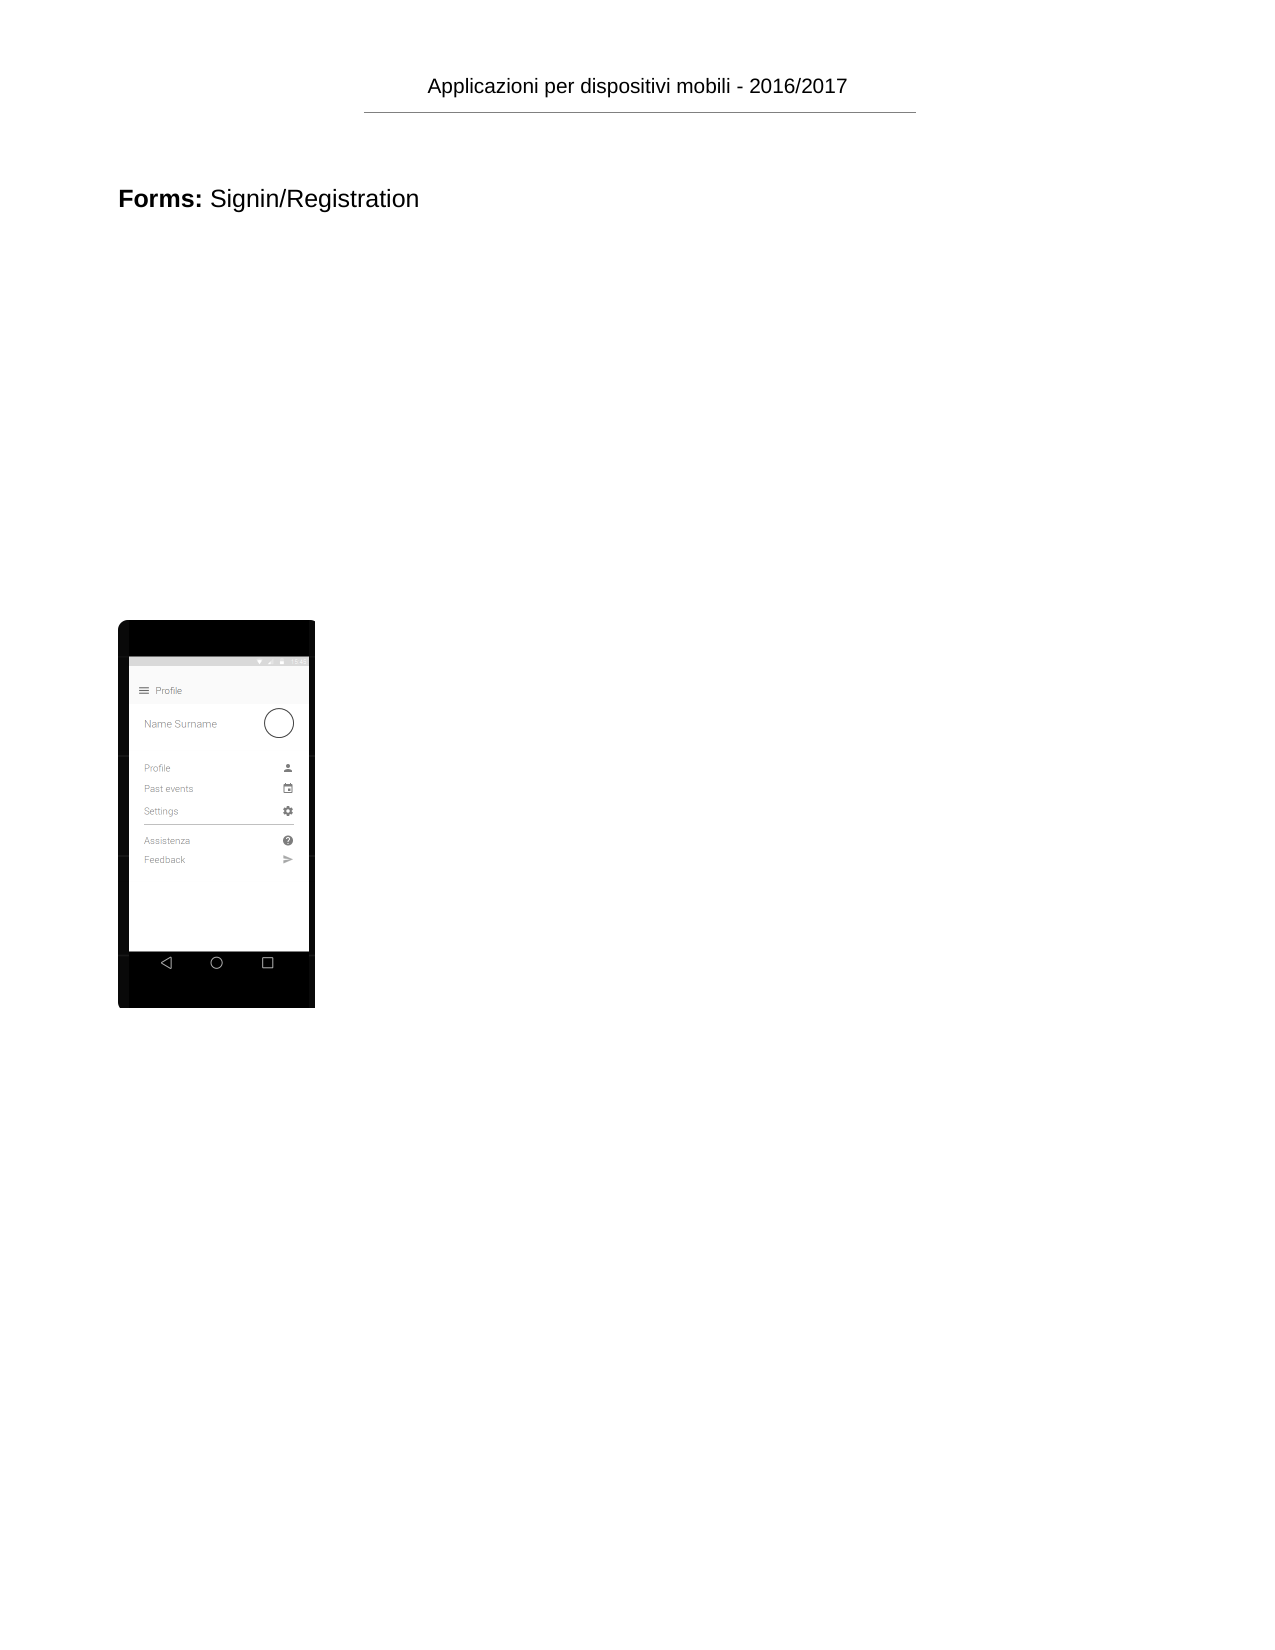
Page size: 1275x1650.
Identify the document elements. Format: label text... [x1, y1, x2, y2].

text Forms: Signin/Registration [118, 184, 1157, 213]
picture [118, 620, 315, 1008]
